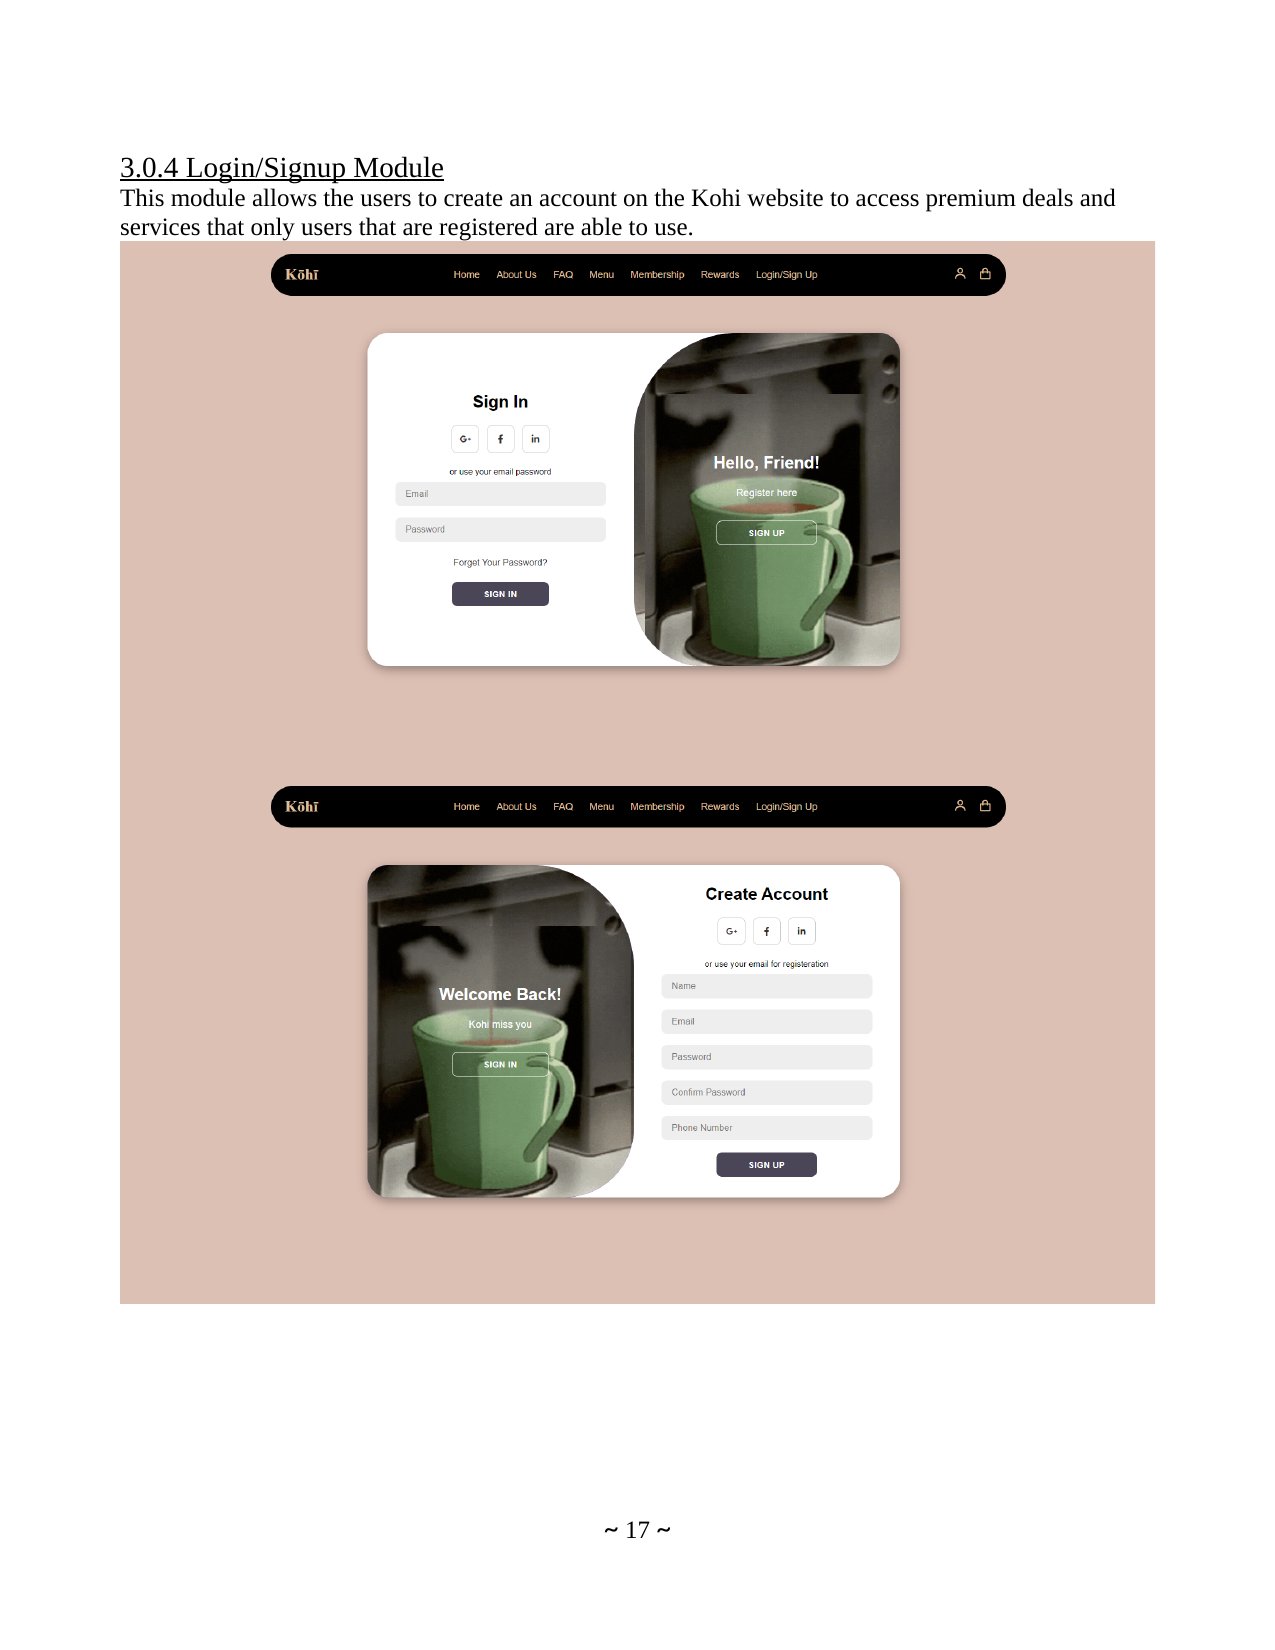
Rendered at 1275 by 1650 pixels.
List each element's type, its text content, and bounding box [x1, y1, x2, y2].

text 3.0.4 Login/Signup Module [120, 150, 1155, 183]
text This module allows the users to create an account on the Kohi website to access premium deals and services that only users that are registered are able to use. [120, 183, 1155, 241]
picture [120, 241, 1155, 1304]
